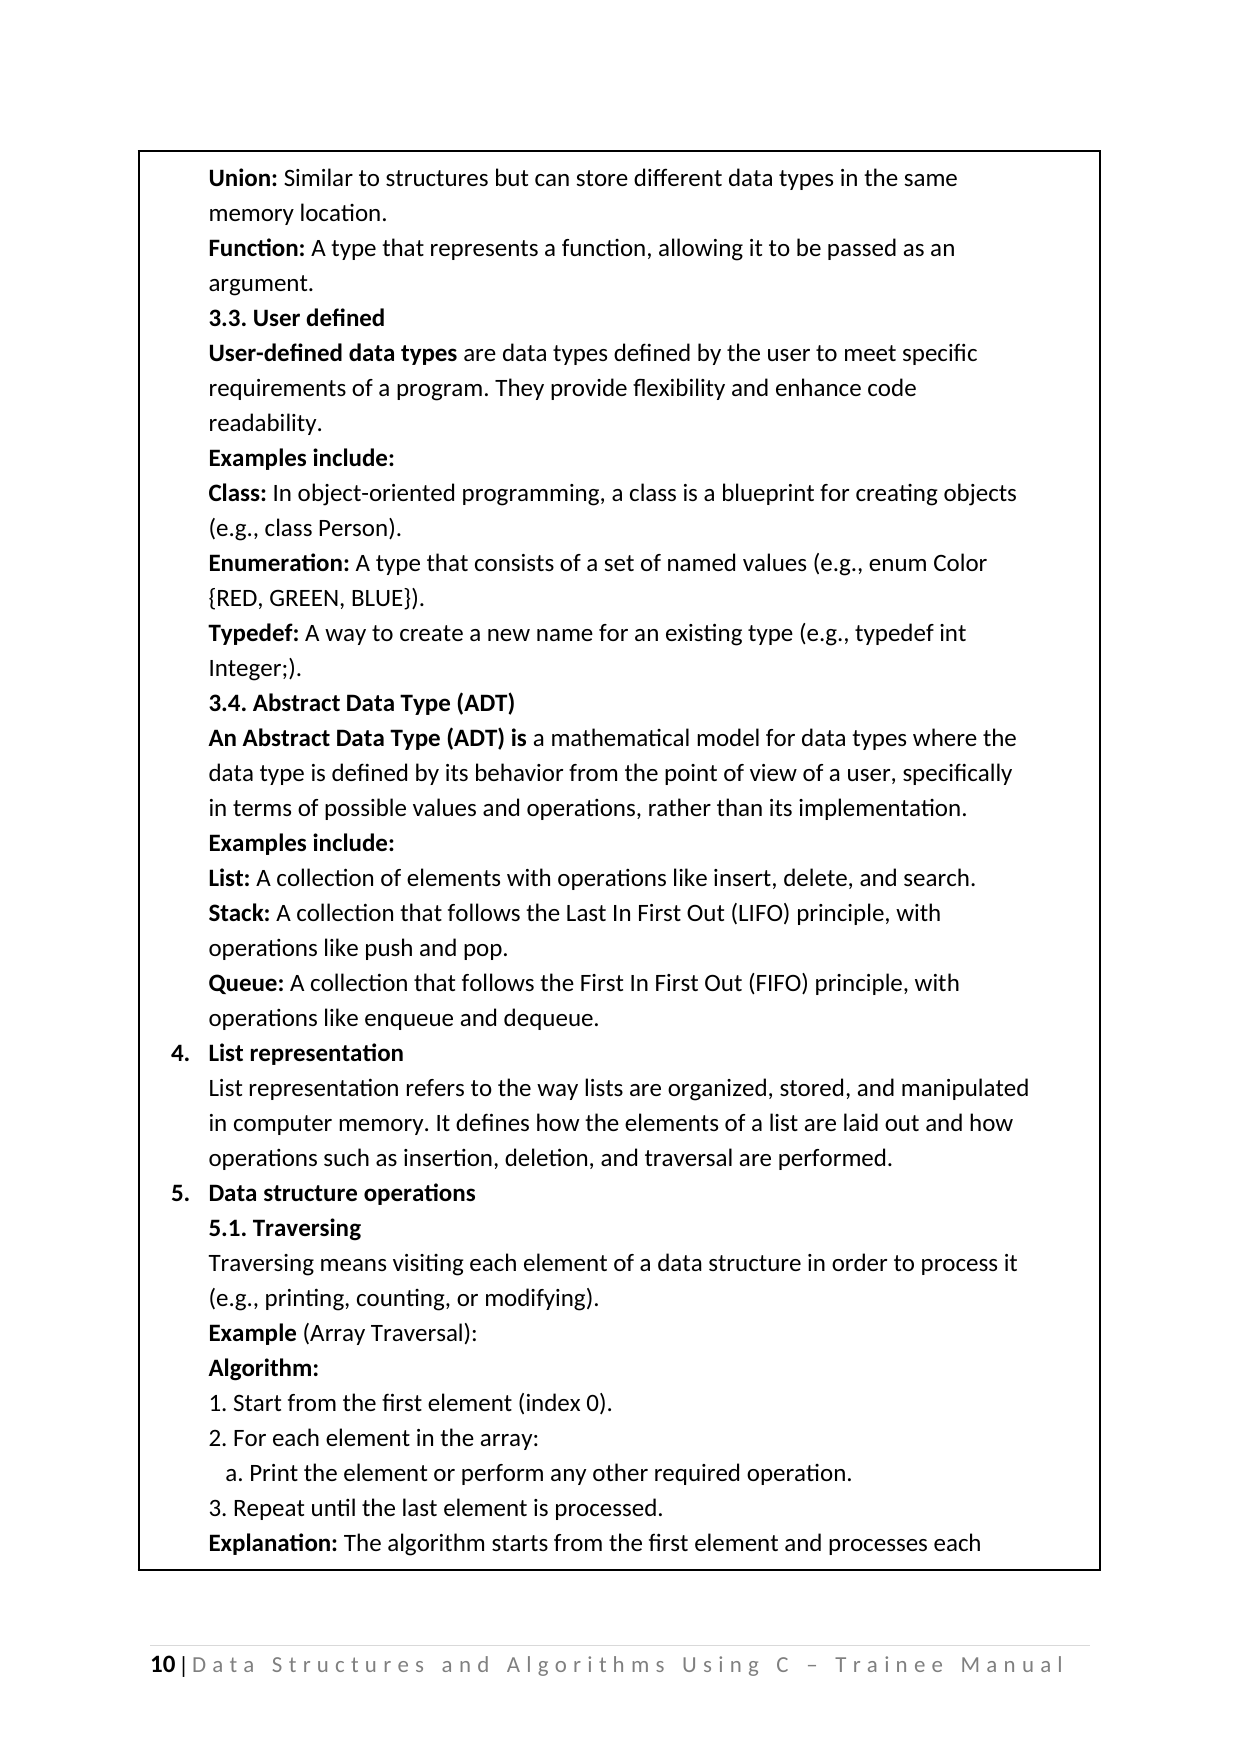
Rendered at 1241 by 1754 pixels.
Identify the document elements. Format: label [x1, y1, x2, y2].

table_header [140, 152, 1099, 1568]
